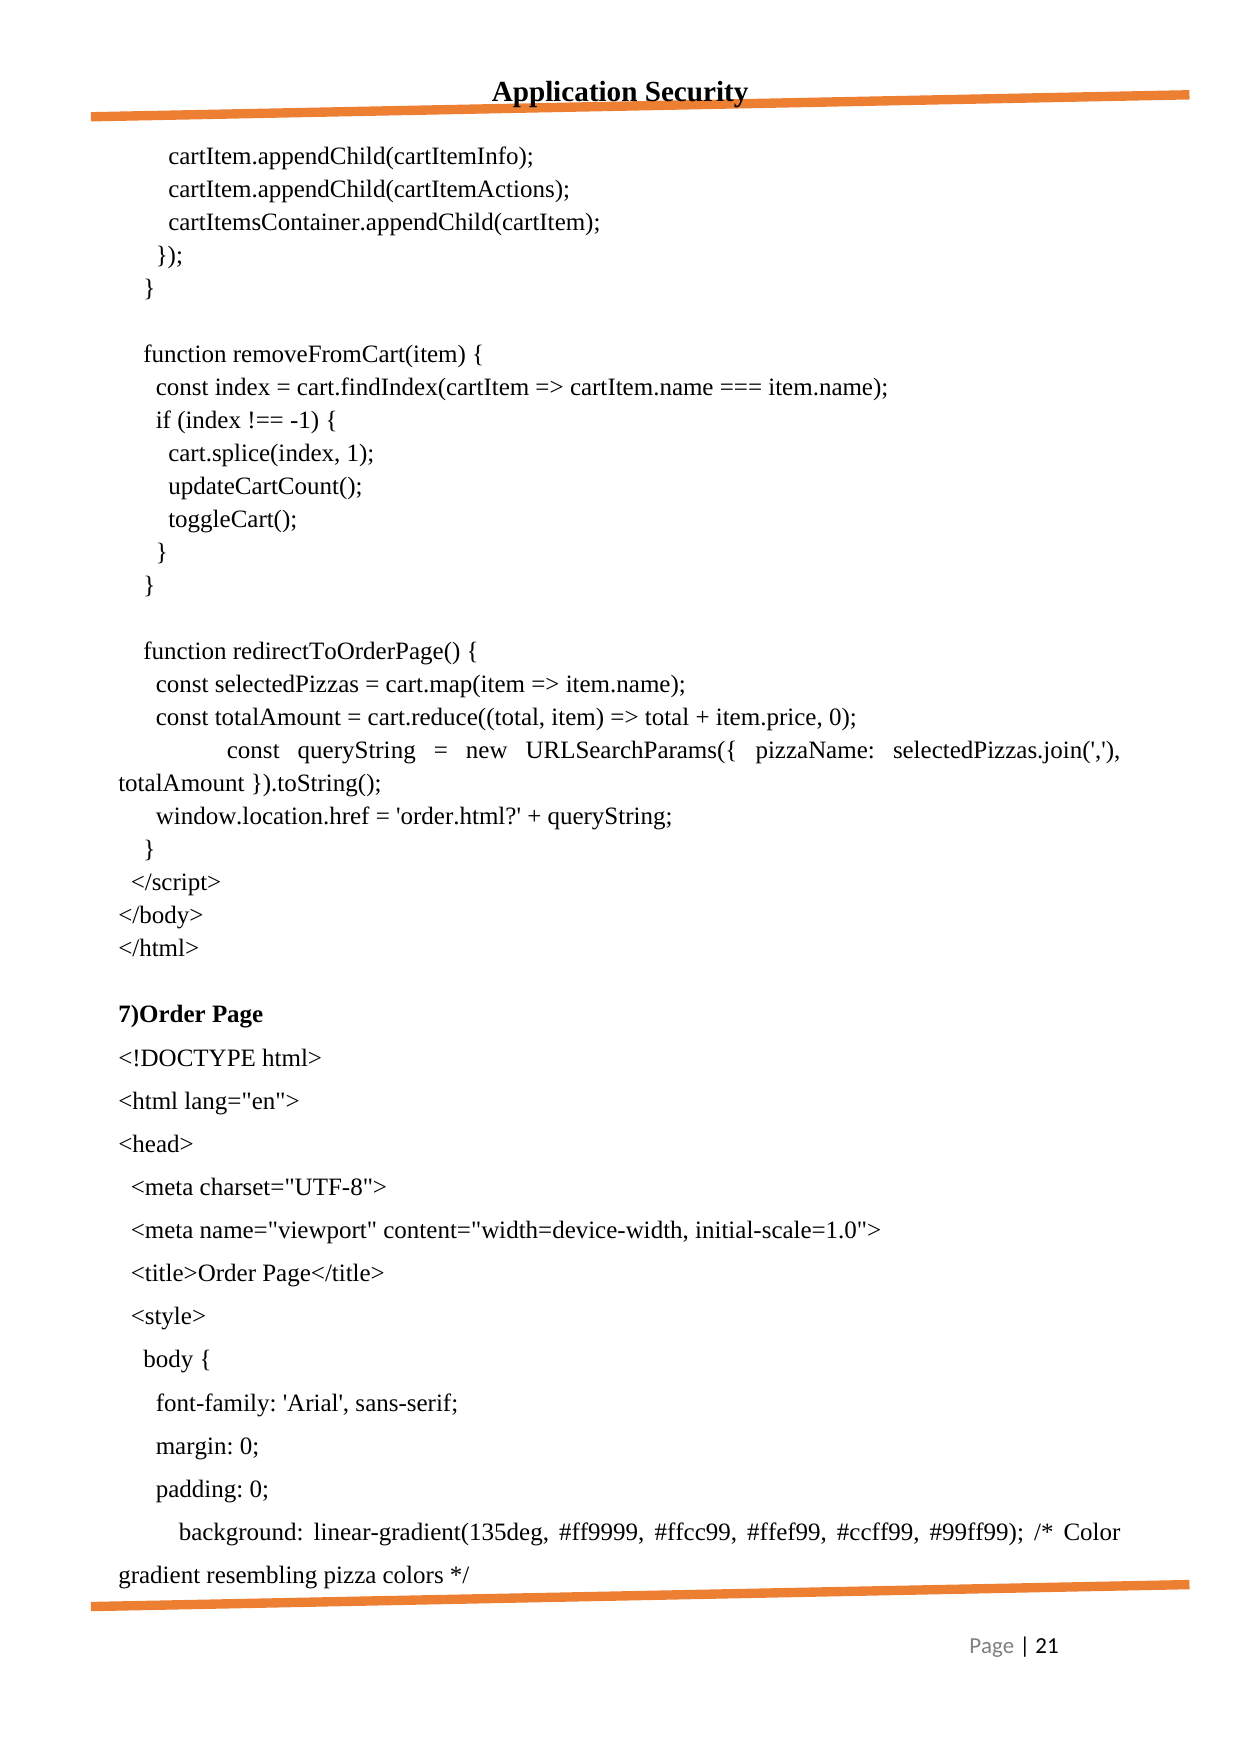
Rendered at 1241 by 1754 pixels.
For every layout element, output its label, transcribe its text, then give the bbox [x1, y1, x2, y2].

text toggleCart(); [118, 504, 1122, 533]
text 7)Order Page [118, 999, 1122, 1028]
text const totalAmount = cart.reduce((total, item) => total + item.price, 0); [118, 702, 1122, 731]
text function removeFromCart(item) { [118, 339, 1122, 368]
text cart.splice(index, 1); [118, 438, 1122, 467]
text cartItem.appendChild(cartItemInfo); [118, 141, 1122, 170]
text margin: 0; [118, 1431, 1122, 1459]
text <!DOCTYPE html> [118, 1043, 1122, 1071]
text updateCartCount(); [118, 471, 1122, 500]
text <html lang="en"> [118, 1086, 1122, 1114]
text cartItem.appendChild(cartItemActions); [118, 174, 1122, 203]
text </body> [118, 900, 1122, 929]
text background: linear-gradient(135deg, #ff9999, #ffcc99, #ffef99, #ccff99, #99ff99); /* Color gradient resembling pizza colors */ [118, 1517, 1122, 1589]
text }); [118, 240, 1122, 269]
text } [118, 834, 1122, 863]
text const selectedPizzas = cart.map(item => item.name); [118, 669, 1122, 698]
text <style> [118, 1301, 1122, 1330]
text window.location.href = 'order.html?' + queryString; [118, 801, 1122, 830]
text } [118, 273, 1122, 302]
text } [118, 570, 1122, 599]
text if (index !== -1) { [118, 405, 1122, 434]
text const queryString = new URLSearchParams({ pizzaName: selectedPizzas.join(','), totalAmount }).toString(); [118, 735, 1122, 797]
text padding: 0; [118, 1474, 1122, 1503]
text <meta name="viewport" content="width=device-width, initial-scale=1.0"> [118, 1215, 1122, 1244]
text body { [118, 1344, 1122, 1373]
text </script> [118, 867, 1122, 896]
text <title>Order Page</title> [118, 1258, 1122, 1287]
text cartItemsContainer.appendChild(cartItem); [118, 207, 1122, 236]
text <meta charset="UTF-8"> [118, 1172, 1122, 1201]
text </html> [118, 933, 1122, 962]
text function redirectToOrderPage() { [118, 636, 1122, 665]
text font-family: 'Arial', sans-serif; [118, 1388, 1122, 1416]
text <head> [118, 1129, 1122, 1158]
text const index = cart.findIndex(cartItem => cartItem.name === item.name); [118, 372, 1122, 401]
text } [118, 537, 1122, 566]
